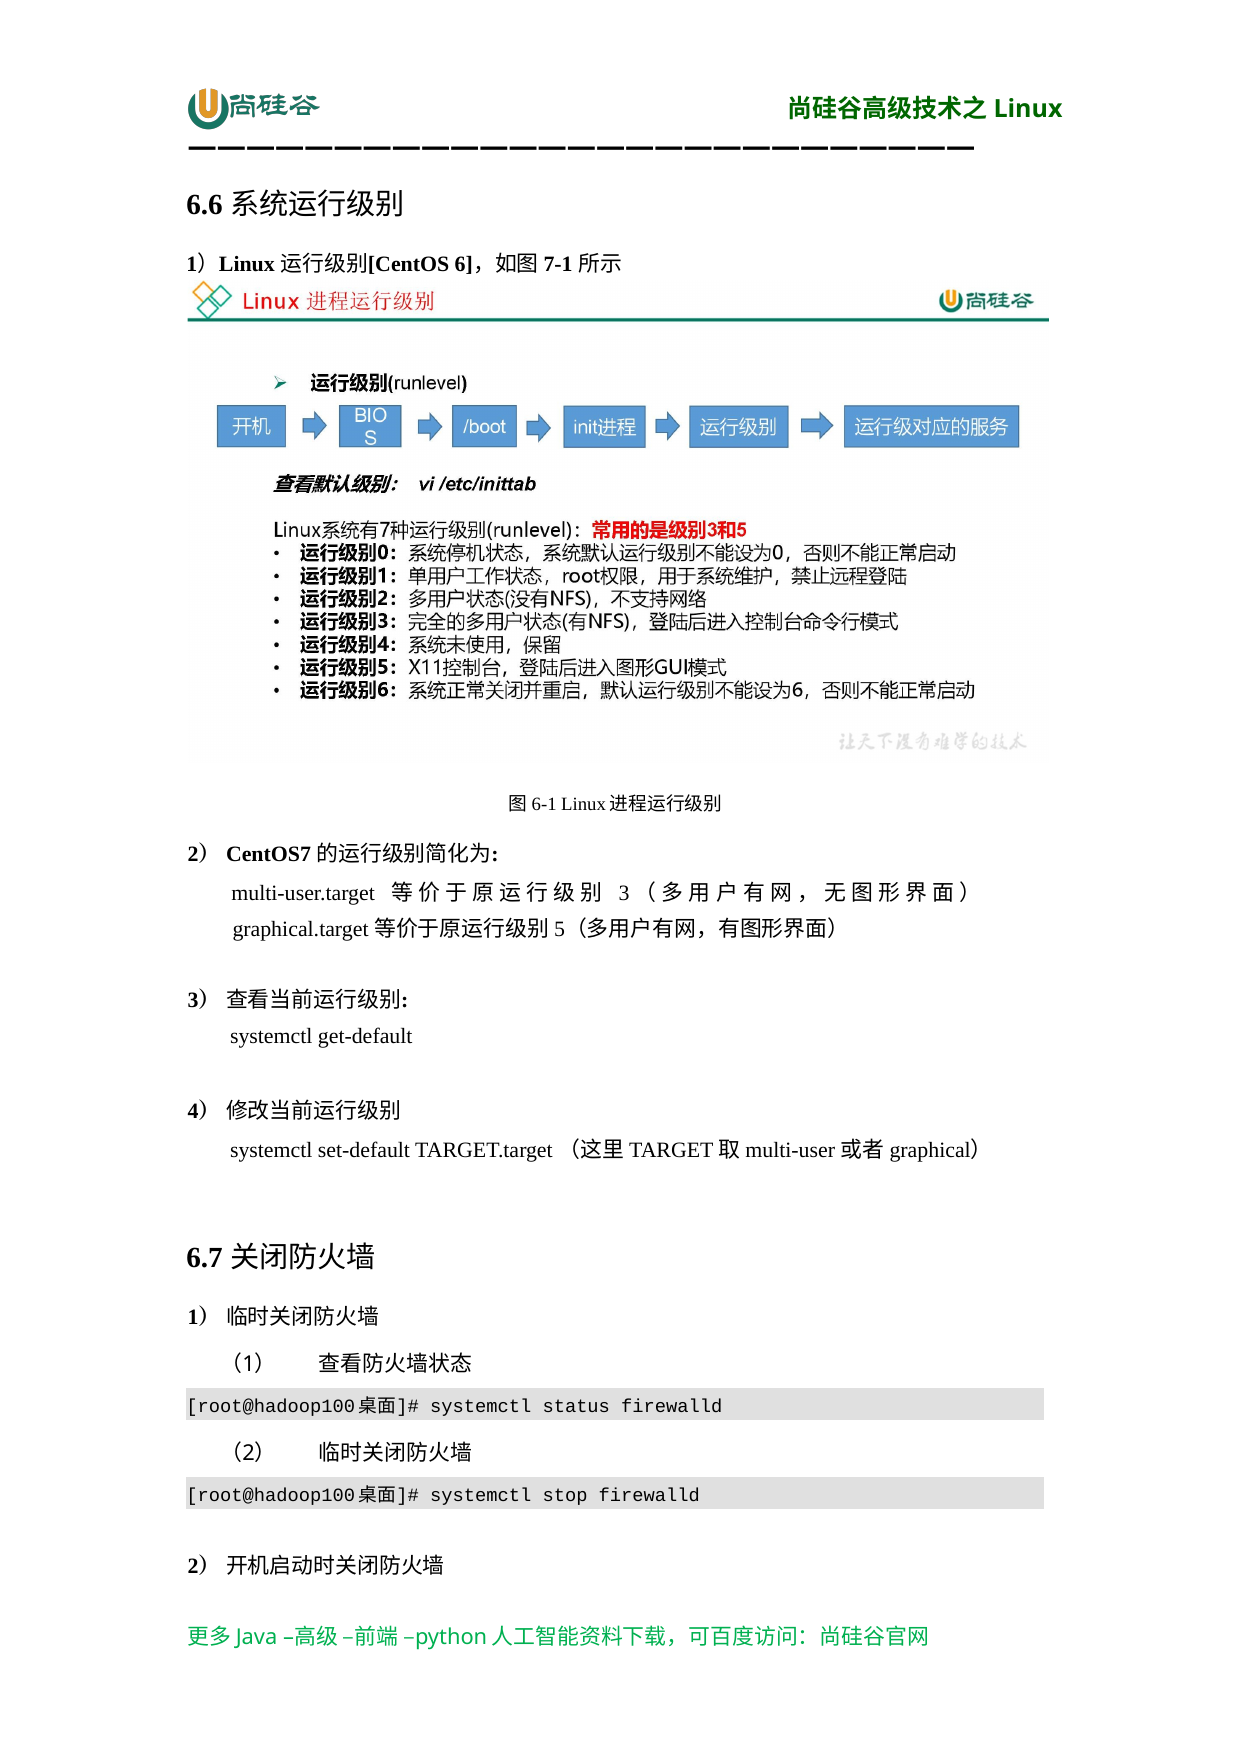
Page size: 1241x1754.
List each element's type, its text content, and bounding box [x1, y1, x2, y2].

picture [187, 280, 1049, 763]
text [root@hadoop100桌面]# systemctl stop firewalld [186, 1477, 1044, 1509]
subtitle 6.6 系统运行级别 [186, 169, 1053, 234]
subtitle 6.7 关闭防火墙 [186, 1222, 1053, 1287]
list CentOS7 的运行级别简化为: [187, 835, 1045, 868]
list 查看防火墙状态 [220, 1346, 1045, 1378]
text systemctl get-default [230, 1020, 1053, 1052]
text 图 6-1 Linux进程运行级别 [187, 786, 1043, 818]
text [root@hadoop100桌面]# systemctl status firewalld [186, 1388, 1044, 1420]
list 临时关闭防火墙 [220, 1435, 1045, 1467]
text multi-user.target 等价于原运行级别 3（多用户有网，无图形界面） graphical.target 等价于原运行级别 5（多用户有网，有图形界面） [231, 874, 982, 943]
list 查看当前运行级别: [187, 981, 1045, 1014]
text systemctl set-default TARGET.target （这里 TARGET 取 multi-user 或者 graphical） [230, 1132, 1053, 1164]
list 开机启动时关闭防火墙 [187, 1548, 1045, 1581]
list 临时关闭防火墙 [187, 1298, 1045, 1331]
subtitle 1）Linux 运行级别[CentOS 6]，如图 7-1 所示 [186, 245, 1053, 278]
list 修改当前运行级别 [187, 1093, 1045, 1126]
picture [187, 88, 320, 130]
